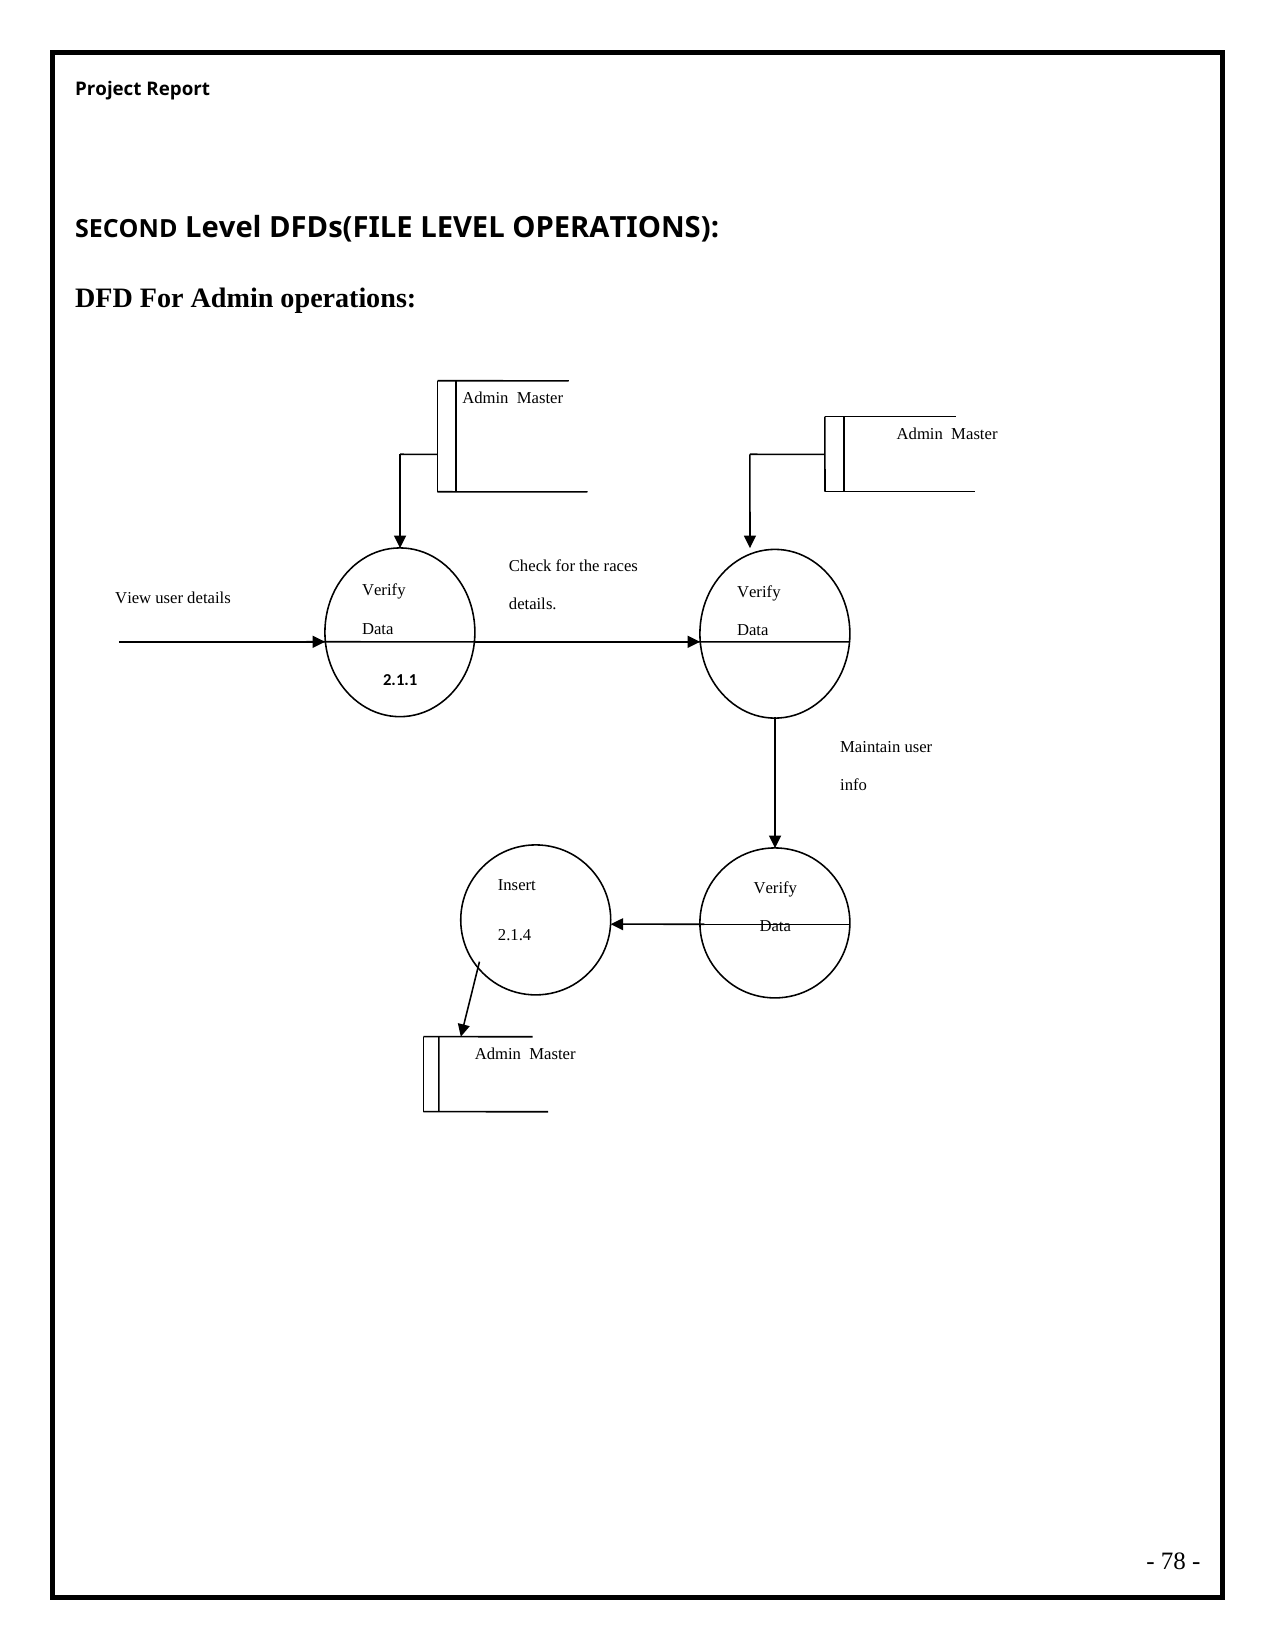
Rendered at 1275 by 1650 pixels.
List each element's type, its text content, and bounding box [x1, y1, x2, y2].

text SECOND Level DFDs(FILE LEVEL OPERATIONS): [75, 207, 1200, 246]
subtitle DFD For Admin operations: [75, 282, 1200, 314]
